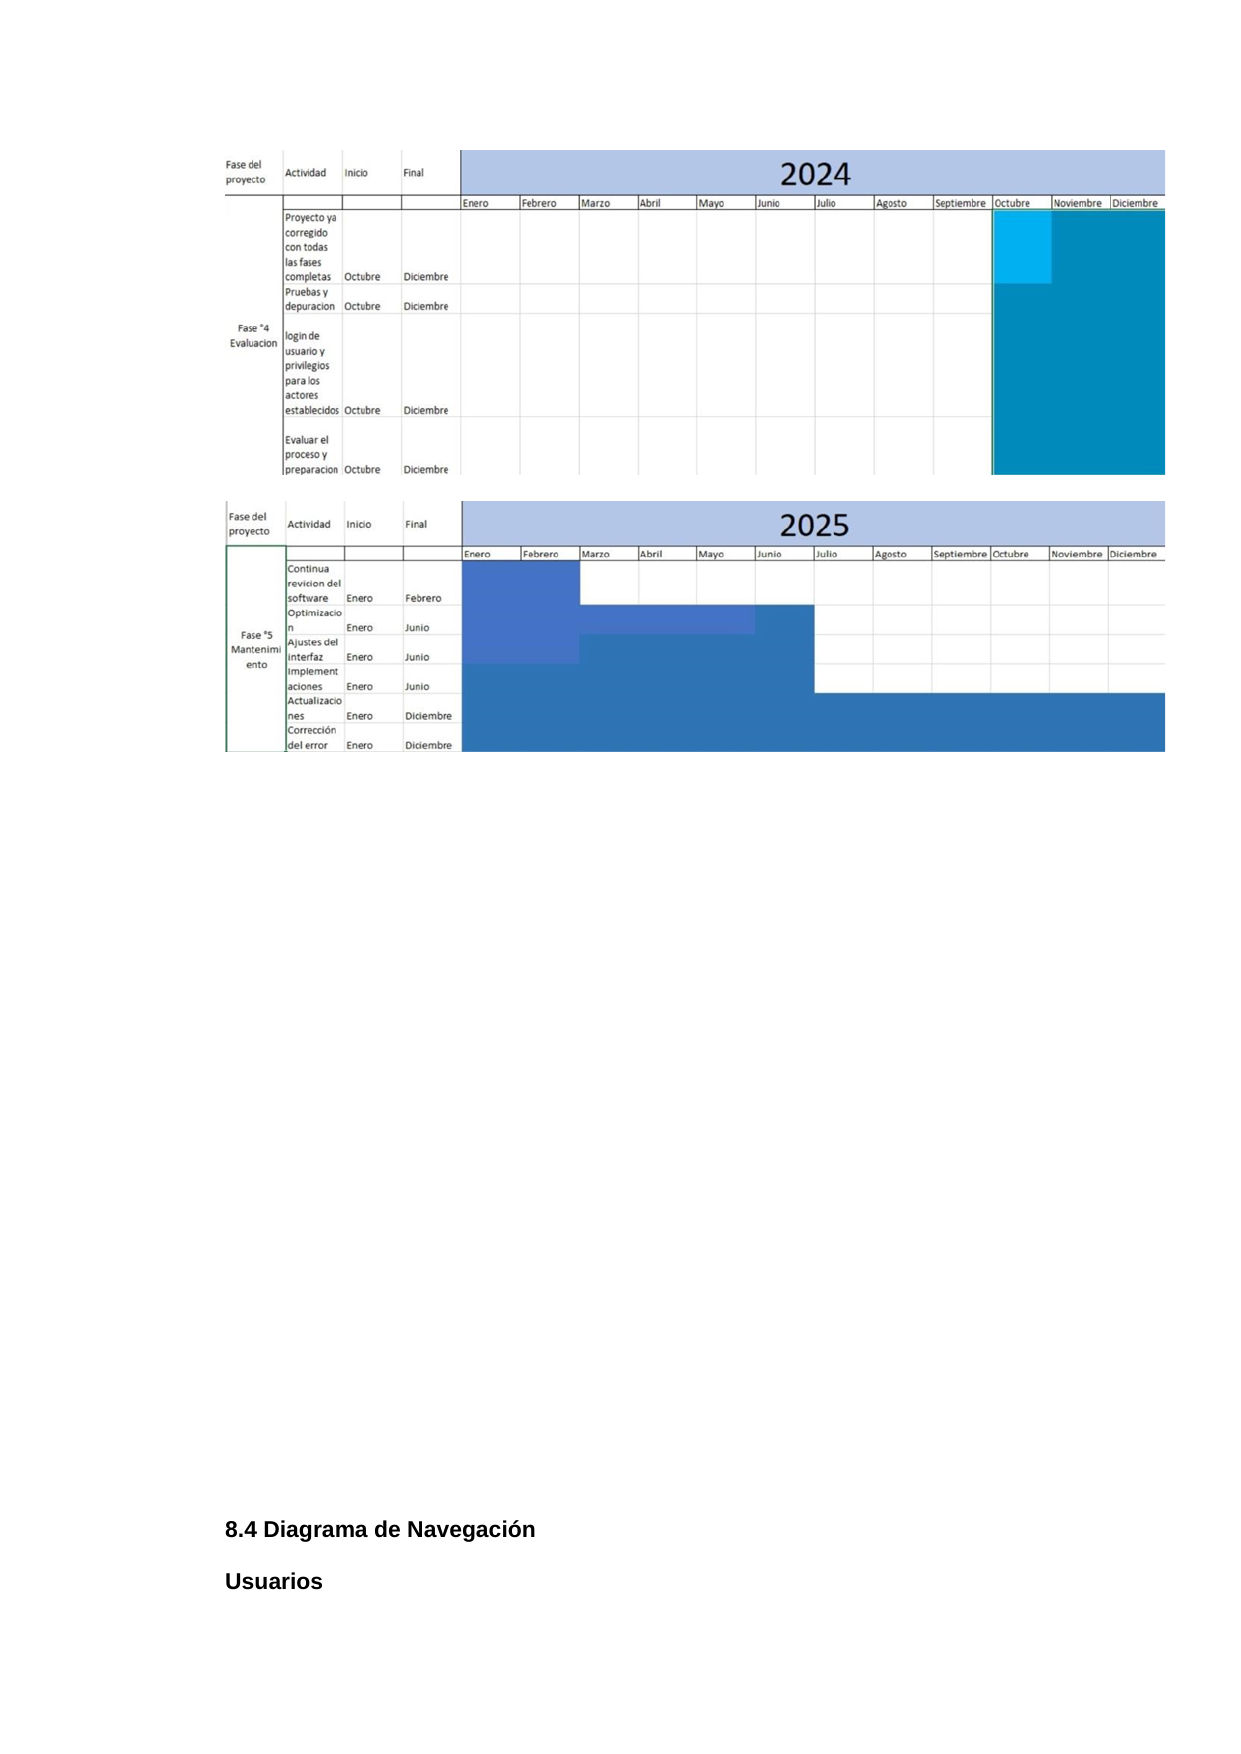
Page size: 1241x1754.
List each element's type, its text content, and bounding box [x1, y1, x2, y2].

picture [225, 501, 1166, 752]
text Usuarios [150, 1568, 1090, 1595]
picture [225, 150, 1166, 475]
subtitle 8.4 Diagrama de Navegación [150, 1516, 1090, 1542]
